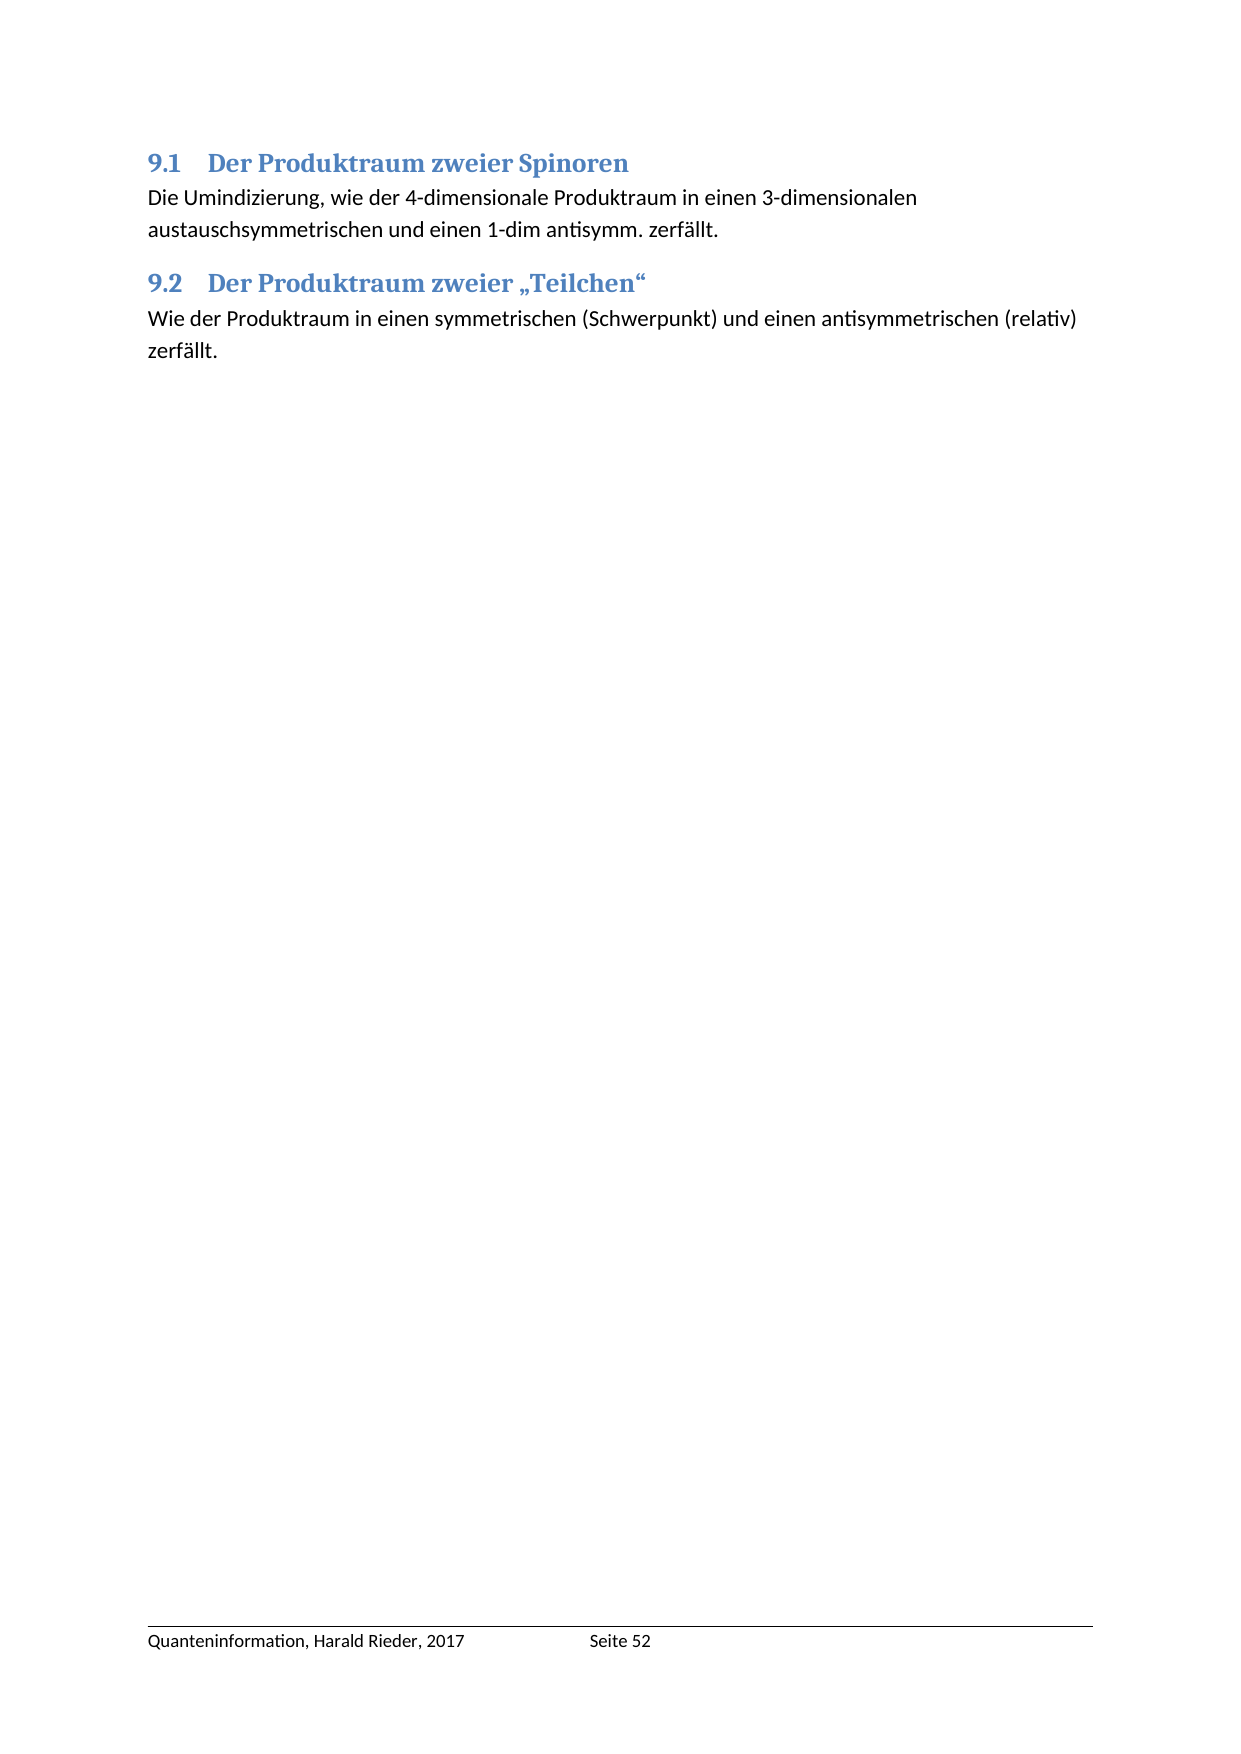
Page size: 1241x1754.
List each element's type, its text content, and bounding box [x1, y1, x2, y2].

subtitle Der Produktraum zweier Spinoren [148, 148, 1093, 179]
text Die Umindizierung, wie der 4-dimensionale Produktraum in einen 3-dimensionalen austauschsymmetrischen und einen 1-dim antisymm. zerfällt. [148, 183, 1093, 243]
text Wie der Produktraum in einen symmetrischen (Schwerpunkt) und einen antisymmetrischen (relativ) zerfällt. [148, 304, 1093, 364]
subtitle Der Produktraum zweier „Teilchen“ [148, 268, 1093, 300]
